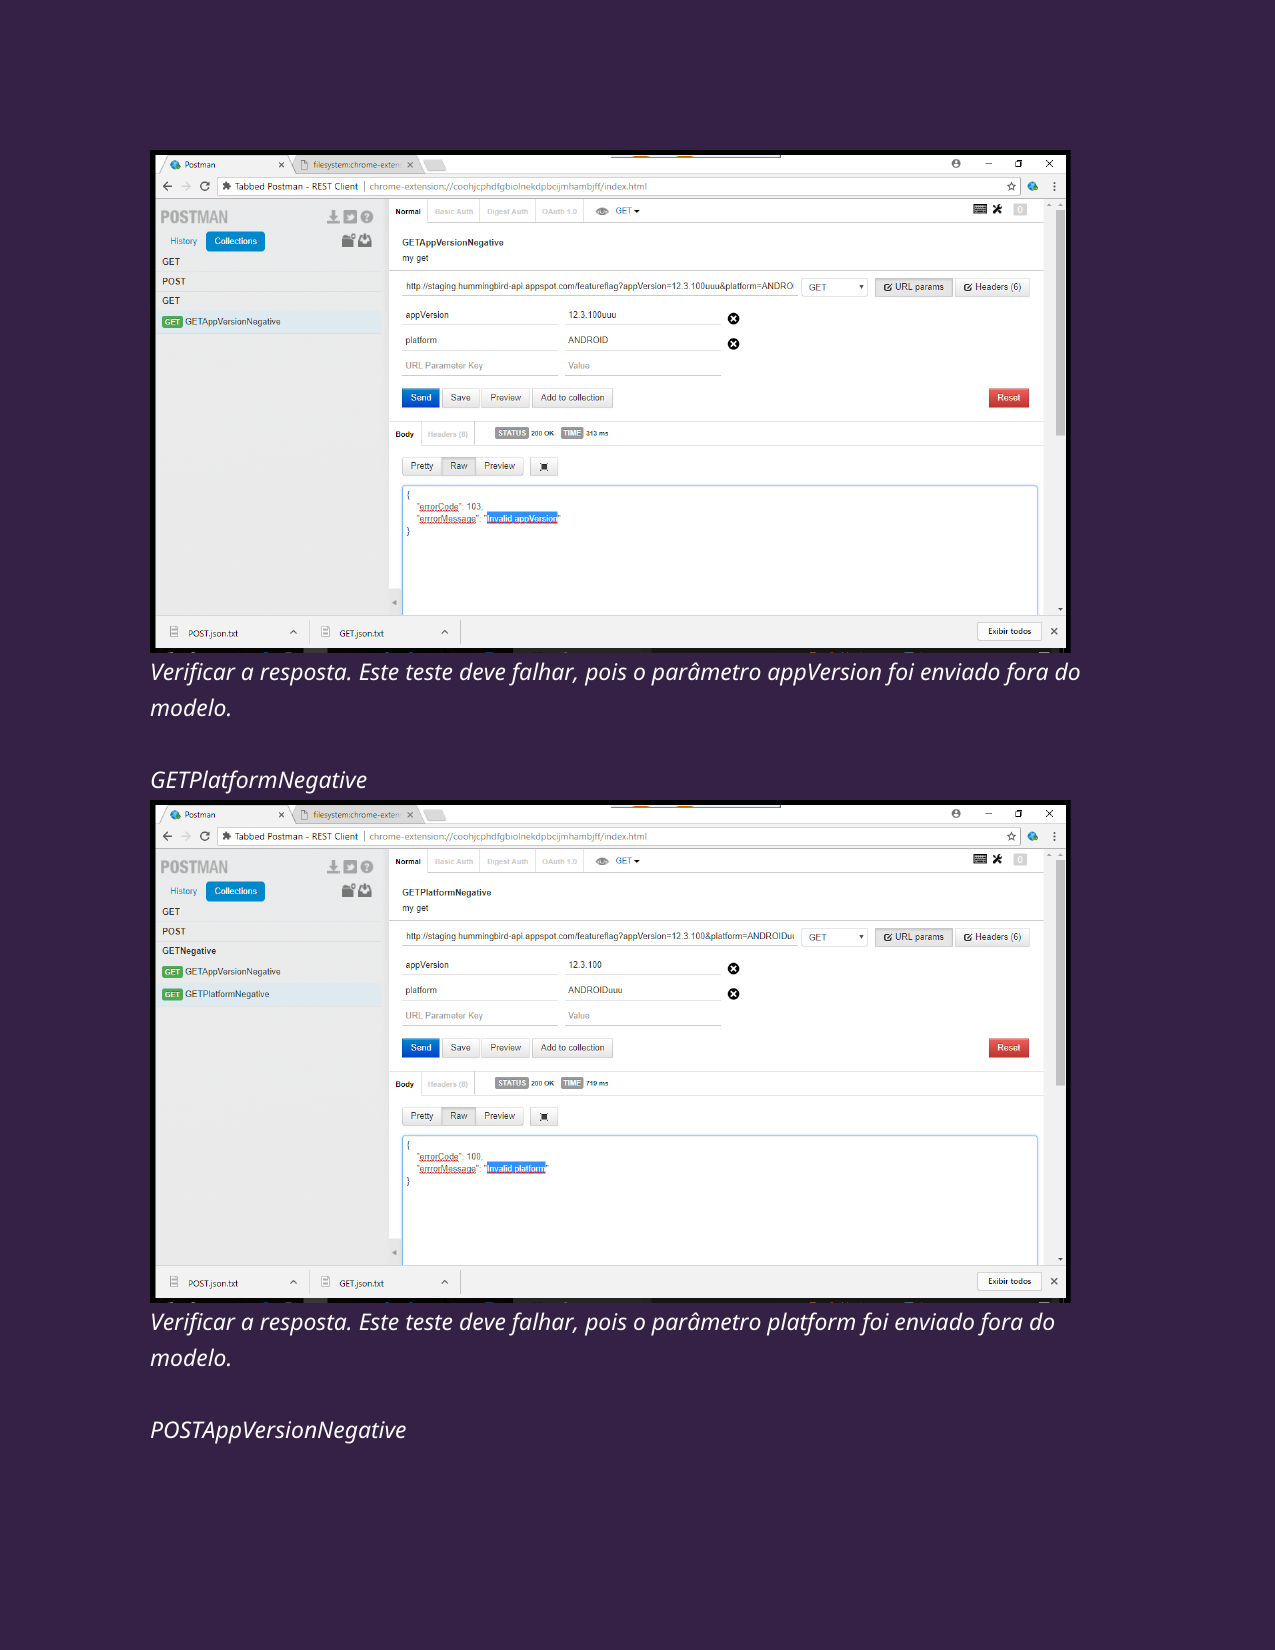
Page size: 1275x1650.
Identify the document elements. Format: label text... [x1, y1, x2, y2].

picture [150, 150, 1071, 653]
text GETPlatformNegative [150, 764, 1125, 795]
picture [150, 800, 1071, 1303]
text Verificar a resposta. Este teste deve falhar, pois o parâmetro platform foi enviado fora do modelo. [150, 1306, 1125, 1373]
text Verificar a resposta. Este teste deve falhar, pois o parâmetro appVersion foi enviado fora do modelo. [150, 656, 1125, 723]
text POSTAppVersionNegative [150, 1414, 1125, 1445]
